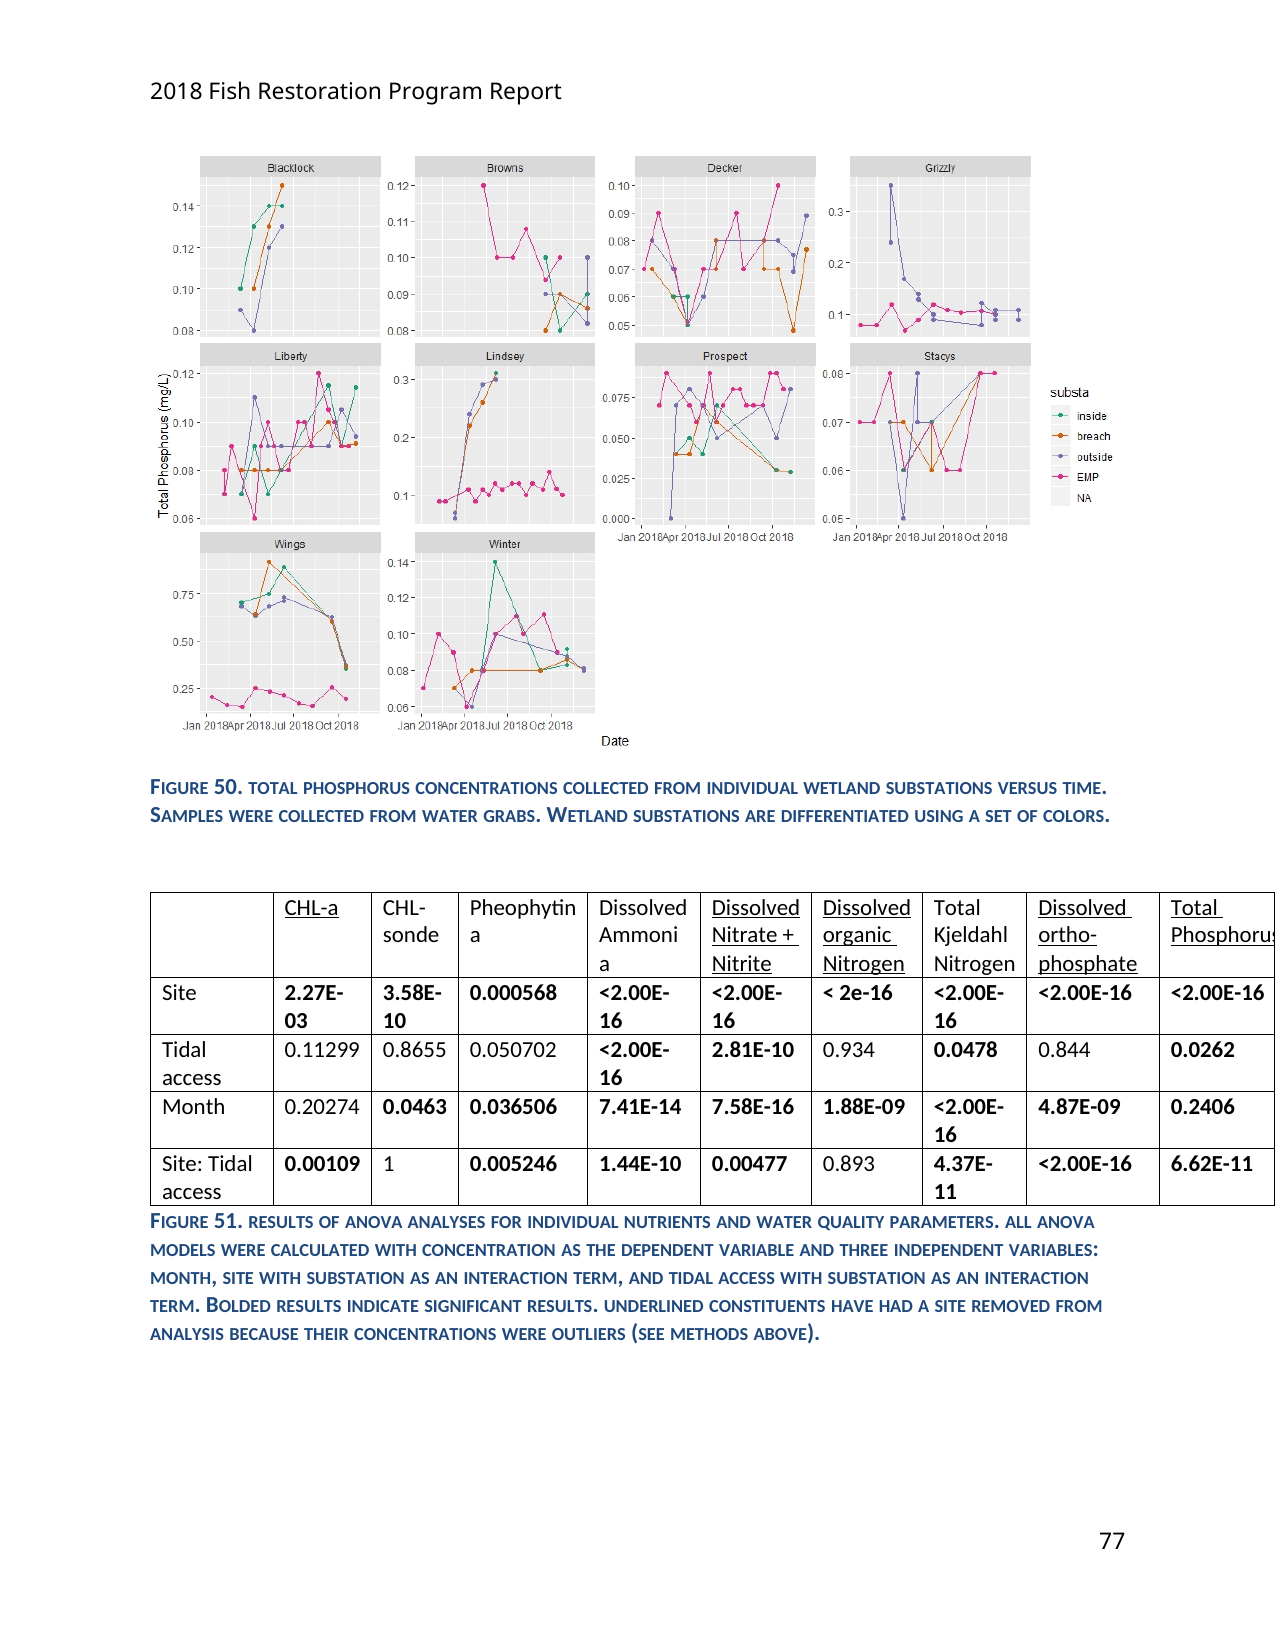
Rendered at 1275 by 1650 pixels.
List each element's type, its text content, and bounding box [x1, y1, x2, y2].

table_cell <2.00E-16 [588, 978, 700, 1034]
table_cell 4.37E-11 [923, 1149, 1026, 1205]
table_cell <2.00E-16 [1027, 1149, 1159, 1205]
table_cell 2.27E-03 [274, 978, 371, 1034]
text Figure . results of anova analyses for individual nutrients and water quality parameters. all anova models were calculated with concentration as the dependent variable and three independent variables: month, site with substation as an interaction term, and tidal access with substation as an interaction term. Bolded results indicate significant results. underlined constituents have had a site removed from analysis because their concentrations were outliers (see methods above). [150, 1206, 1125, 1346]
table_cell Site [151, 978, 273, 1034]
table_header [151, 893, 273, 977]
table_header Dissolved organic Nitrogen [812, 893, 922, 977]
table_cell 1.44E-10 [588, 1149, 700, 1205]
table_cell 0.000568 [459, 978, 587, 1034]
table_cell 0.2406 [1160, 1092, 1274, 1148]
table_cell 0.00109 [274, 1149, 371, 1205]
text Figure . total phosphorus concentrations collected from individual wetland substations versus time. Samples were collected from water grabs. Wetland substations are differentiated using a set of colors. [150, 772, 1125, 828]
table_cell 6.62E-11 [1160, 1149, 1274, 1205]
table_cell 0.005246 [459, 1149, 587, 1205]
table_header Total Kjeldahl Nitrogen [923, 893, 1026, 977]
table_header CHL- sonde [372, 893, 458, 977]
table_cell 0.0478 [923, 1035, 1026, 1091]
table_cell 0.0463 [372, 1092, 458, 1148]
table_cell <2.00E-16 [701, 978, 811, 1034]
table_cell 3.58E-10 [372, 978, 458, 1034]
table_cell 0.20274 [274, 1092, 371, 1148]
table_cell 0.036506 [459, 1092, 587, 1148]
table_cell 0.00477 [701, 1149, 811, 1205]
table_cell 0.893 [812, 1149, 922, 1205]
table_cell Tidal access [151, 1035, 273, 1091]
table_cell 0.0262 [1160, 1035, 1274, 1091]
table_cell < 2e-16 [812, 978, 922, 1034]
table_cell Site: Tidal access [151, 1149, 273, 1205]
table_cell 2.81E-10 [701, 1035, 811, 1091]
table_cell 4.87E-09 [1027, 1092, 1159, 1148]
table_header Pheophytin a [459, 893, 587, 977]
table_header Dissolved Nitrate + Nitrite [701, 893, 811, 977]
table_cell Month [151, 1092, 273, 1148]
table_cell 0.11299 [274, 1035, 371, 1091]
table_header Dissolved Ammonia [588, 893, 700, 977]
table_cell 0.8655 [372, 1035, 458, 1091]
table_cell <2.00E-16 [923, 978, 1026, 1034]
picture [150, 150, 1125, 754]
table_cell <2.00E-16 [1027, 978, 1159, 1034]
table_cell <2.00E-16 [588, 1035, 700, 1091]
table_cell 0.050702 [459, 1035, 587, 1091]
table_cell 7.58E-16 [701, 1092, 811, 1148]
table_cell 0.844 [1027, 1035, 1159, 1091]
table_header CHL-a [274, 893, 371, 977]
table_cell <2.00E-16 [1160, 978, 1274, 1034]
table_cell 0.934 [812, 1035, 922, 1091]
table_header Total Phosphorus [1160, 893, 1274, 977]
table_header Dissolved ortho-phosphate [1027, 893, 1159, 977]
table_cell <2.00E-16 [923, 1092, 1026, 1148]
table_cell 7.41E-14 [588, 1092, 700, 1148]
table_cell 1.88E-09 [812, 1092, 922, 1148]
table_cell 1 [372, 1149, 458, 1205]
